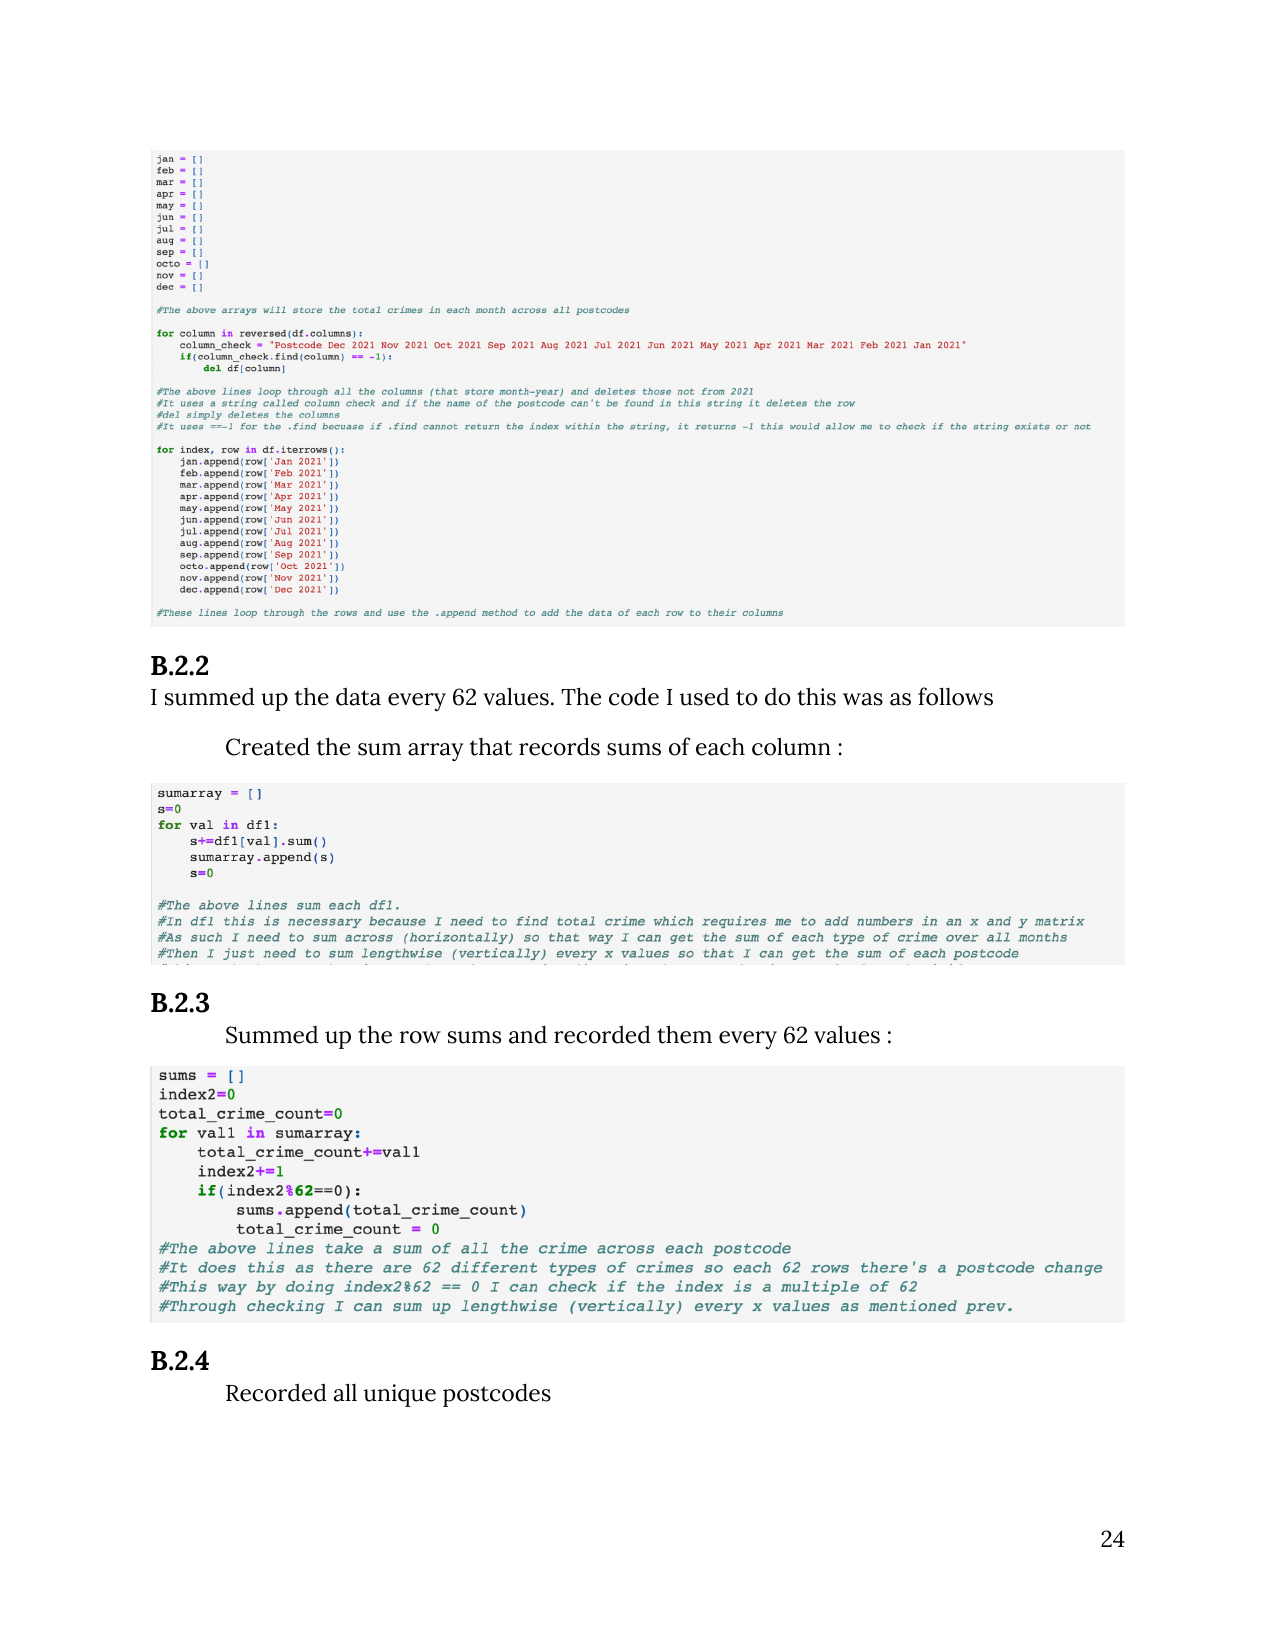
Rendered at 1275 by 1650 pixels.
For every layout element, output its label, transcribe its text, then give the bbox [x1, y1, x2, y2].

picture [150, 1066, 1125, 1323]
text Summed up the row sums and recorded them every 62 values : [225, 1020, 1125, 1050]
text I summed up the data every 62 values. The code I used to do this was as follows [150, 683, 1125, 712]
subtitle B.2.4 [150, 1343, 1125, 1378]
text Created the sum array that records sums of each column : [150, 733, 1125, 762]
subtitle B.2.2 [150, 648, 1125, 683]
subtitle B.2.3 [150, 986, 1125, 1020]
picture [150, 783, 1125, 965]
picture [150, 150, 1125, 627]
text Recorded all unique postcodes [150, 1378, 1125, 1407]
